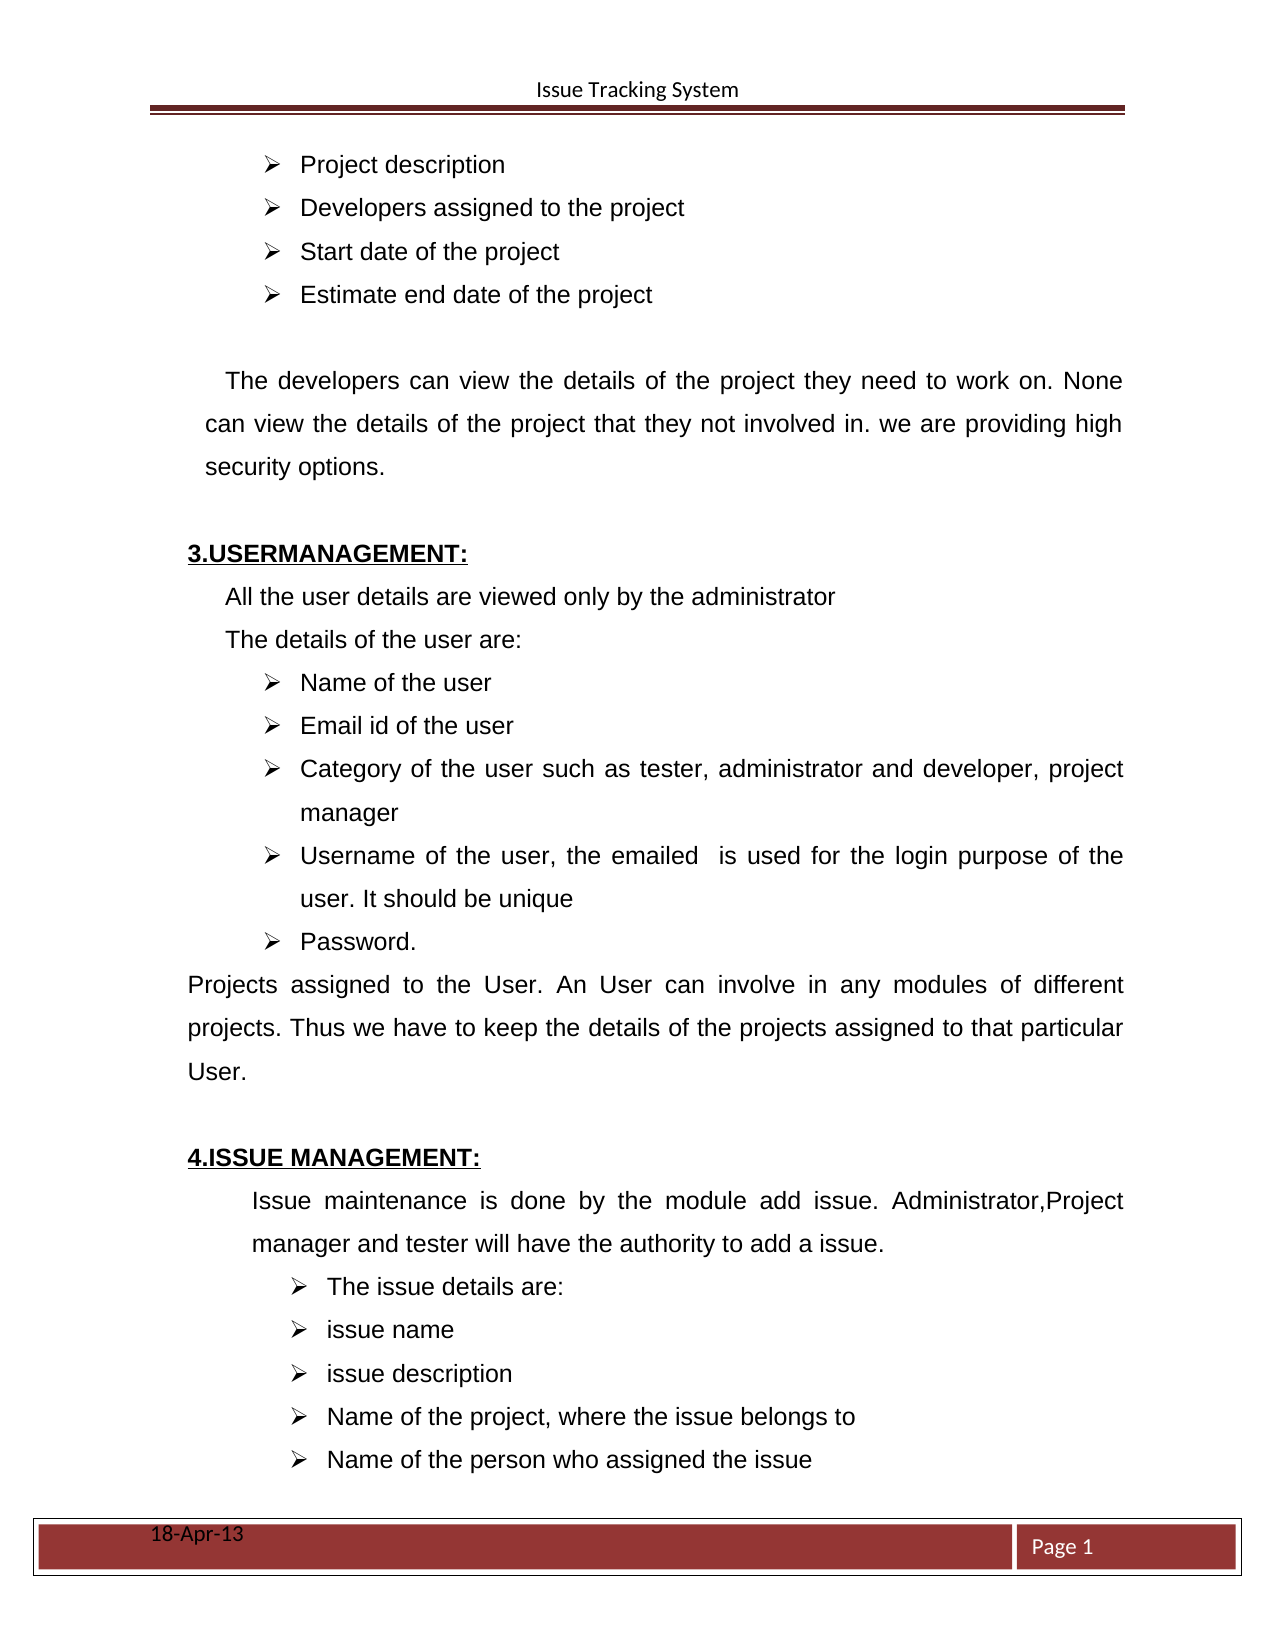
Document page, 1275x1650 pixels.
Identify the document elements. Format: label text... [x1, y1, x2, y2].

text The details of the user are: [150, 625, 1125, 653]
text 4.ISSUE MANAGEMENT: [187, 1143, 1125, 1172]
text The developers can view the details of the project they need to work on. None can view the details of the project that they not involved in. we are providing high security options. [205, 366, 1125, 481]
text All the user details are viewed only by the administrator [150, 582, 1125, 610]
list The issue details are: [289, 1272, 1125, 1301]
list Project description [262, 150, 1125, 179]
list Password. [262, 927, 1125, 956]
list Name of the person who assigned the issue [289, 1445, 1125, 1474]
list issue name [289, 1315, 1125, 1344]
text Issue maintenance is done by the module add issue. Administrator,Project manager and tester will have the authority to add a issue. [252, 1186, 1125, 1258]
list Category of the user such as tester, administrator and developer, project manager [262, 754, 1125, 826]
text 3.USERMANAGEMENT: [187, 538, 1125, 567]
list Name of the project, where the issue belongs to [289, 1402, 1125, 1431]
list Start date of the project [262, 236, 1125, 265]
list Username of the user, the emailed is used for the login purpose of the user. It should be unique [262, 841, 1125, 913]
list issue description [289, 1359, 1125, 1387]
list Email id of the user [262, 711, 1125, 740]
list Estimate end date of the project [262, 280, 1125, 308]
list Developers assigned to the project [262, 193, 1125, 222]
text Projects assigned to the User. An User can involve in any modules of different projects. Thus we have to keep the details of the projects assigned to that particular User. [187, 970, 1125, 1085]
list Name of the user [262, 668, 1125, 697]
